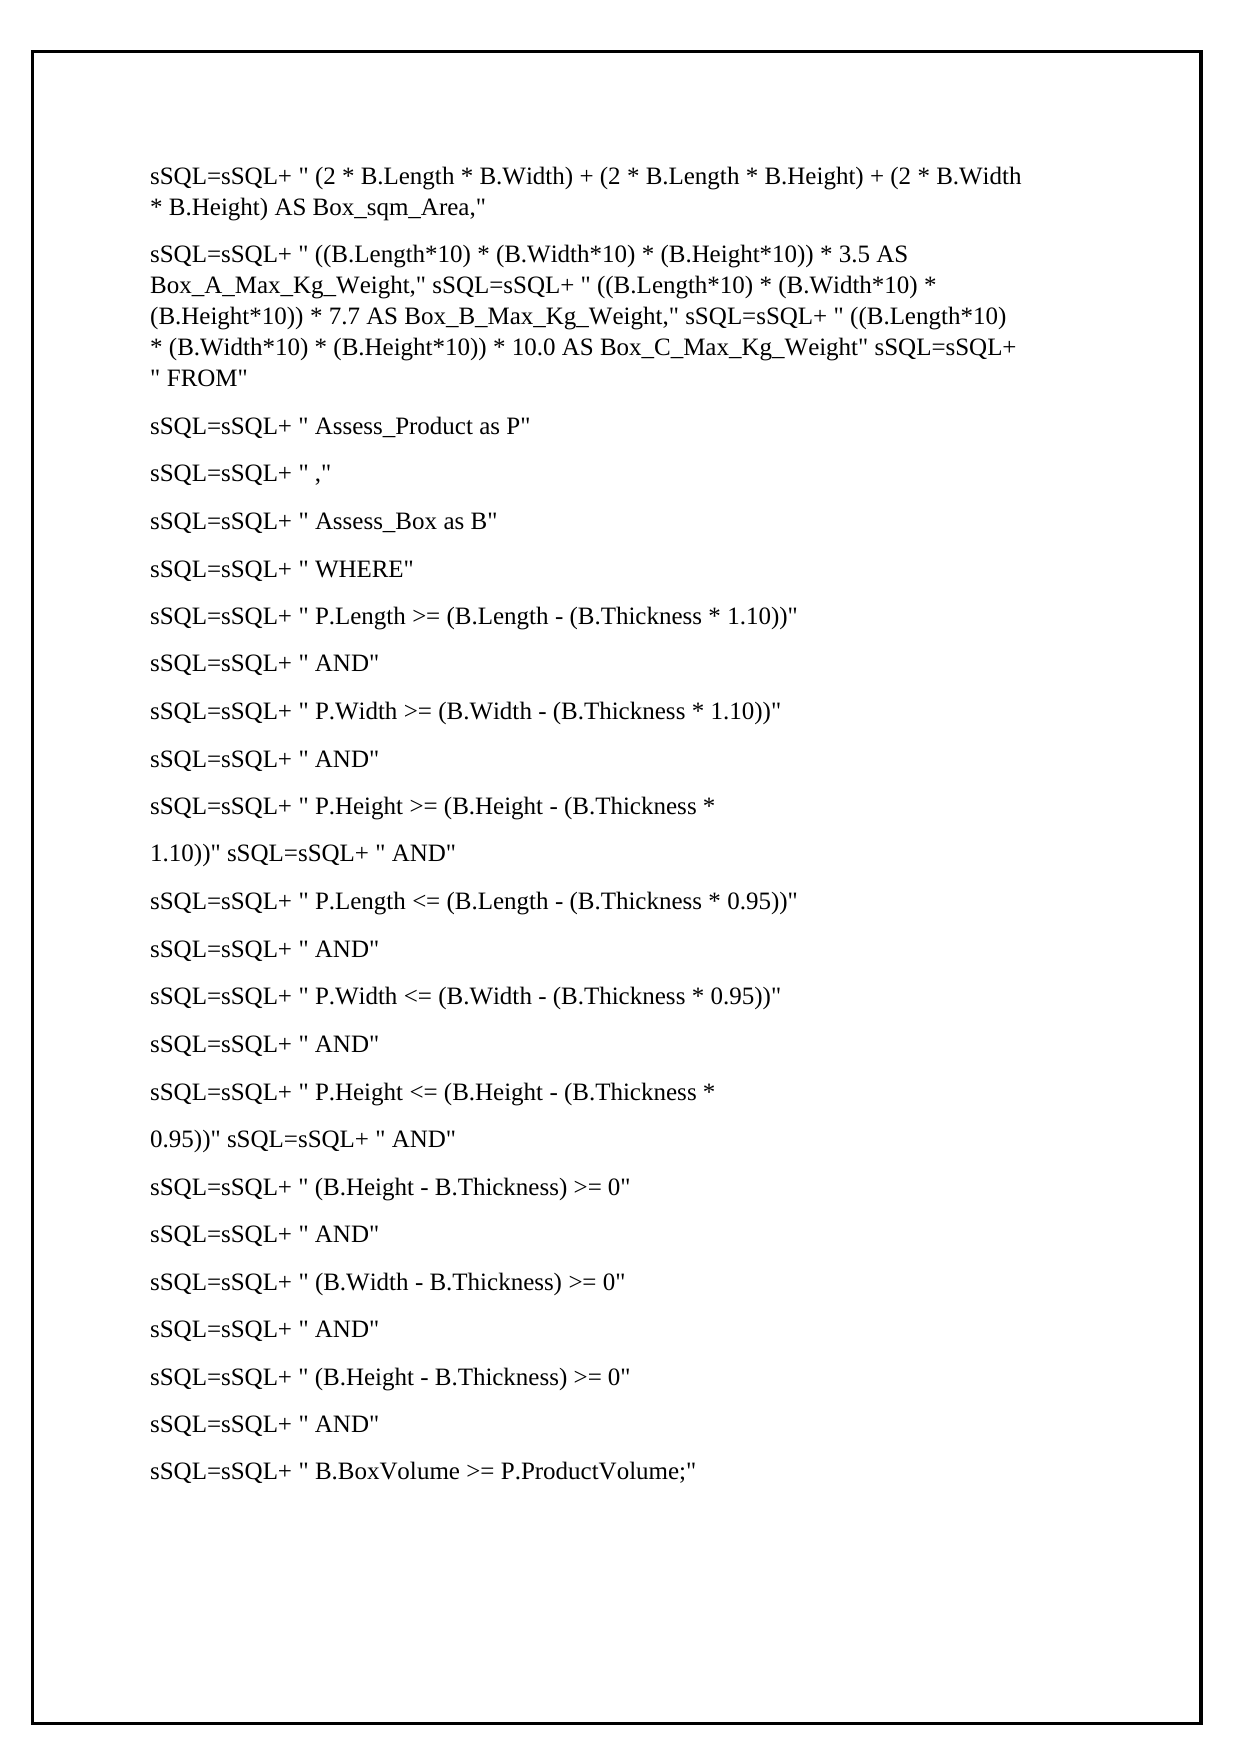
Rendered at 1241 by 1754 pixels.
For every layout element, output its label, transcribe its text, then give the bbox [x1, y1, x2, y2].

text sSQL=sSQL+ " P.Height >= (B.Height - (B.Thickness * 1.10))" sSQL=sSQL+ " AND" [150, 791, 792, 867]
text sSQL=sSQL+ " (B.Height - B.Thickness) >= 0" sSQL=sSQL+ " AND" [150, 1362, 633, 1438]
text sSQL=sSQL+ " P.Width <= (B.Width - (B.Thickness * 0.95))" sSQL=sSQL+ " AND" [150, 981, 781, 1058]
text sSQL=sSQL+ " ((B.Length*10) * (B.Width*10) * (B.Height*10)) * 3.5 AS Box_A_Max_Kg_Weight," sSQL=sSQL+ " ((B.Length*10) * (B.Width*10) * (B.Height*10)) * 7.7 AS Box_B_Max_Kg_Weight," sSQL=sSQL+ " ((B.Length*10) * (B.Width*10) * (B.Height*10)) * 10.0 AS Box_C_Max_Kg_Weight" sSQL=sSQL+ " FROM" [150, 239, 1025, 392]
text sSQL=sSQL+ " Assess_Box as B" sSQL=sSQL+ " WHERE" [150, 506, 498, 582]
text sSQL=sSQL+ " P.Height <= (B.Height - (B.Thickness * 0.95))" sSQL=sSQL+ " AND" [150, 1077, 792, 1153]
text sSQL=sSQL+ " (B.Width - B.Thickness) >= 0" sSQL=sSQL+ " AND" [150, 1267, 626, 1343]
text sSQL=sSQL+ " Assess_Product as P" sSQL=sSQL+ " ," [150, 411, 532, 487]
text sSQL=sSQL+ " (2 * B.Length * B.Width) + (2 * B.Length * B.Height) + (2 * B.Width * B.Height) AS Box_sqm_Area," [150, 161, 1040, 221]
text sSQL=sSQL+ " P.Length >= (B.Length - (B.Thickness * 1.10))" sSQL=sSQL+ " AND" [150, 601, 798, 677]
text sSQL=sSQL+ " P.Width >= (B.Width - (B.Thickness * 1.10))" sSQL=sSQL+ " AND" [150, 696, 781, 772]
text sSQL=sSQL+ " (B.Height - B.Thickness) >= 0" sSQL=sSQL+ " AND" [150, 1172, 633, 1248]
text sSQL=sSQL+ " P.Length <= (B.Length - (B.Thickness * 0.95))" sSQL=sSQL+ " AND" [150, 886, 798, 962]
text sSQL=sSQL+ " B.BoxVolume >= P.ProductVolume;" [150, 1456, 1199, 1485]
